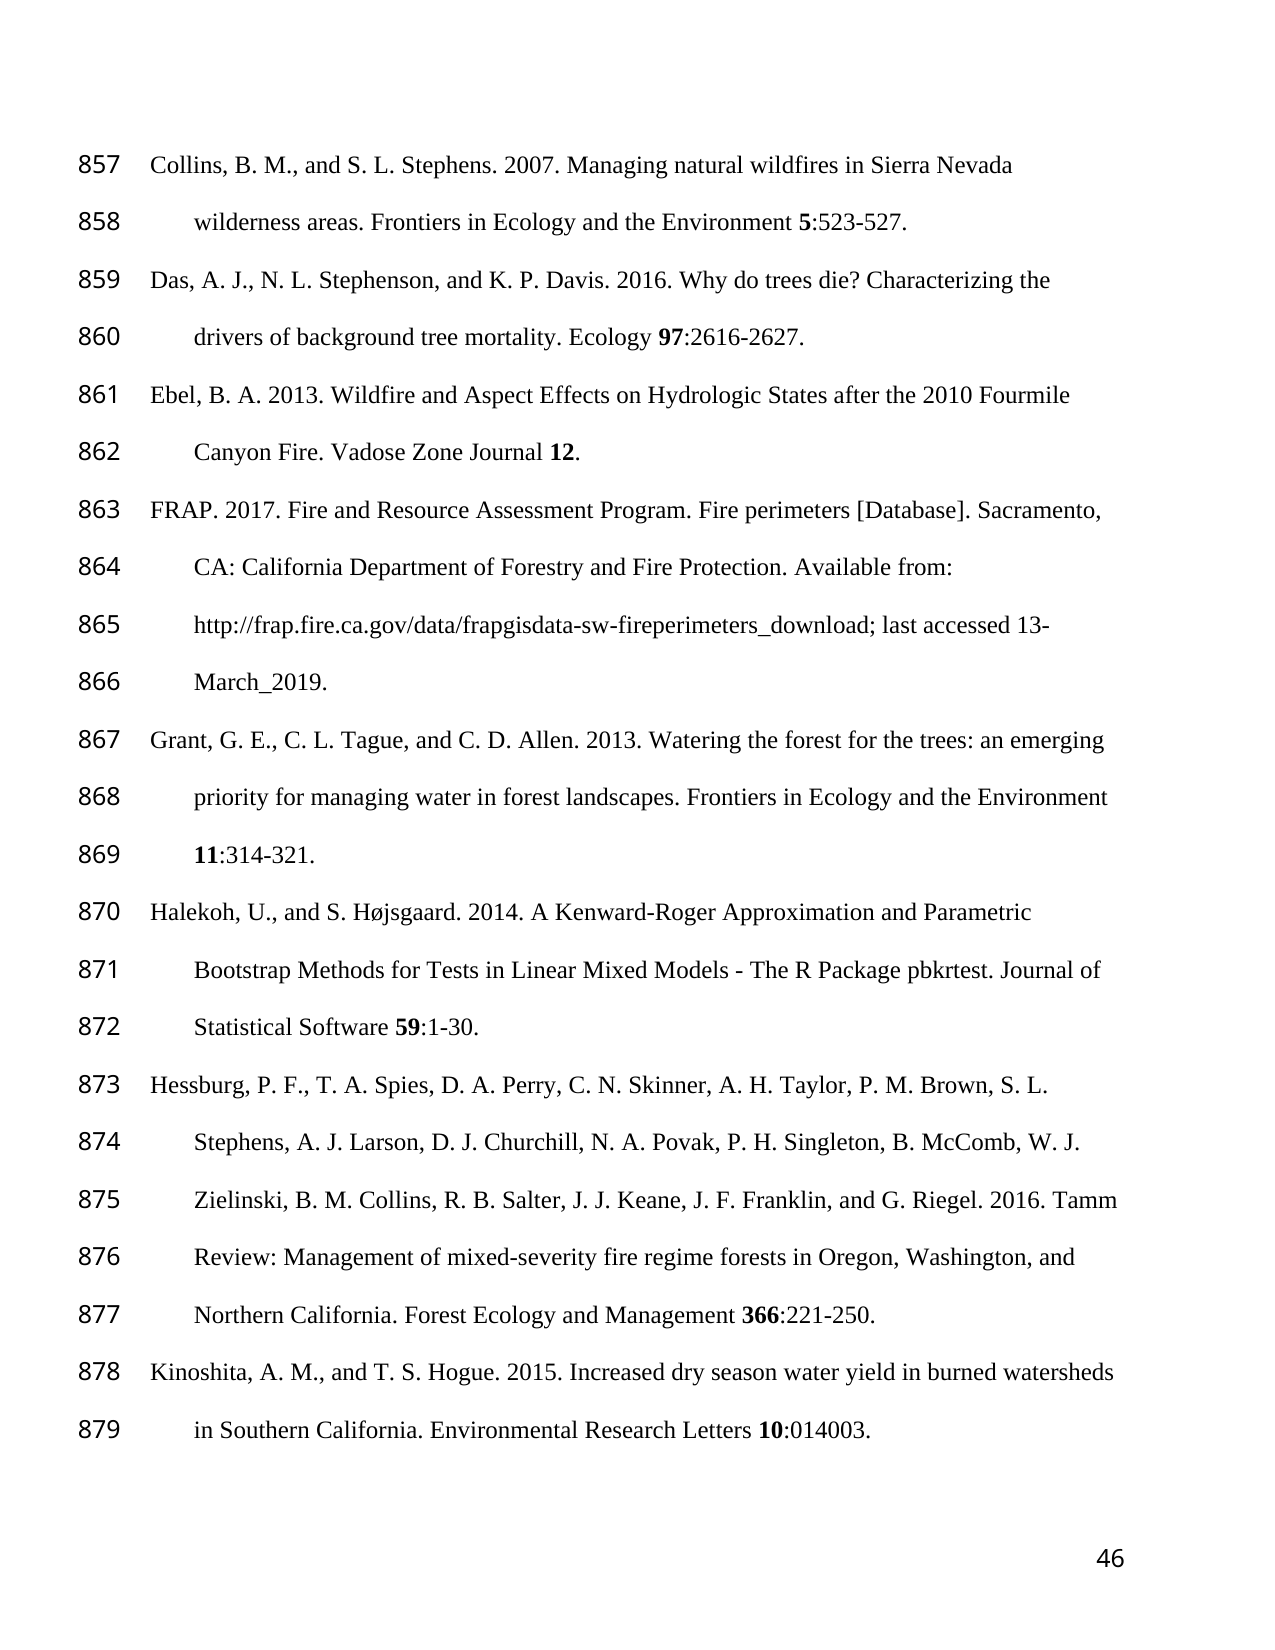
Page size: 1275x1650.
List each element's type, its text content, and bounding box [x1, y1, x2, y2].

text Ebel, B. A. 2013. Wildfire and Aspect Effects on Hydrologic States after the 2010 Fourmile Canyon Fire. Vadose Zone Journal 12. [150, 380, 1125, 466]
text Collins, B. M., and S. L. Stephens. 2007. Managing natural wildfires in Sierra Nevada wilderness areas. Frontiers in Ecology and the Environment 5:523-527. [150, 150, 1125, 236]
text Halekoh, U., and S. Højsgaard. 2014. A Kenward-Roger Approximation and Parametric Bootstrap Methods for Tests in Linear Mixed Models - The R Package pbkrtest. Journal of Statistical Software 59:1-30. [150, 897, 1125, 1041]
text Hessburg, P. F., T. A. Spies, D. A. Perry, C. N. Skinner, A. H. Taylor, P. M. Brown, S. L. Stephens, A. J. Larson, D. J. Churchill, N. A. Povak, P. H. Singleton, B. McComb, W. J. Zielinski, B. M. Collins, R. B. Salter, J. J. Keane, J. F. Franklin, and G. Riegel. 2016. Tamm Review: Management of mixed-severity fire regime forests in Oregon, Washington, and Northern California. Forest Ecology and Management 366:221-250. [150, 1070, 1125, 1329]
text FRAP. 2017. Fire and Resource Assessment Program. Fire perimeters [Database]. Sacramento, CA: California Department of Forestry and Fire Protection. Available from: http://frap.fire.ca.gov/data/frapgisdata-sw-fireperimeters_download; last accessed 13-March_2019. [150, 495, 1125, 696]
text Grant, G. E., C. L. Tague, and C. D. Allen. 2013. Watering the forest for the trees: an emerging priority for managing water in forest landscapes. Frontiers in Ecology and the Environment 11:314-321. [150, 725, 1125, 869]
text Kinoshita, A. M., and T. S. Hogue. 2015. Increased dry season water yield in burned watersheds in Southern California. Environmental Research Letters 10:014003. [150, 1357, 1125, 1444]
text Das, A. J., N. L. Stephenson, and K. P. Davis. 2016. Why do trees die? Characterizing the drivers of background tree mortality. Ecology 97:2616-2627. [150, 265, 1125, 351]
